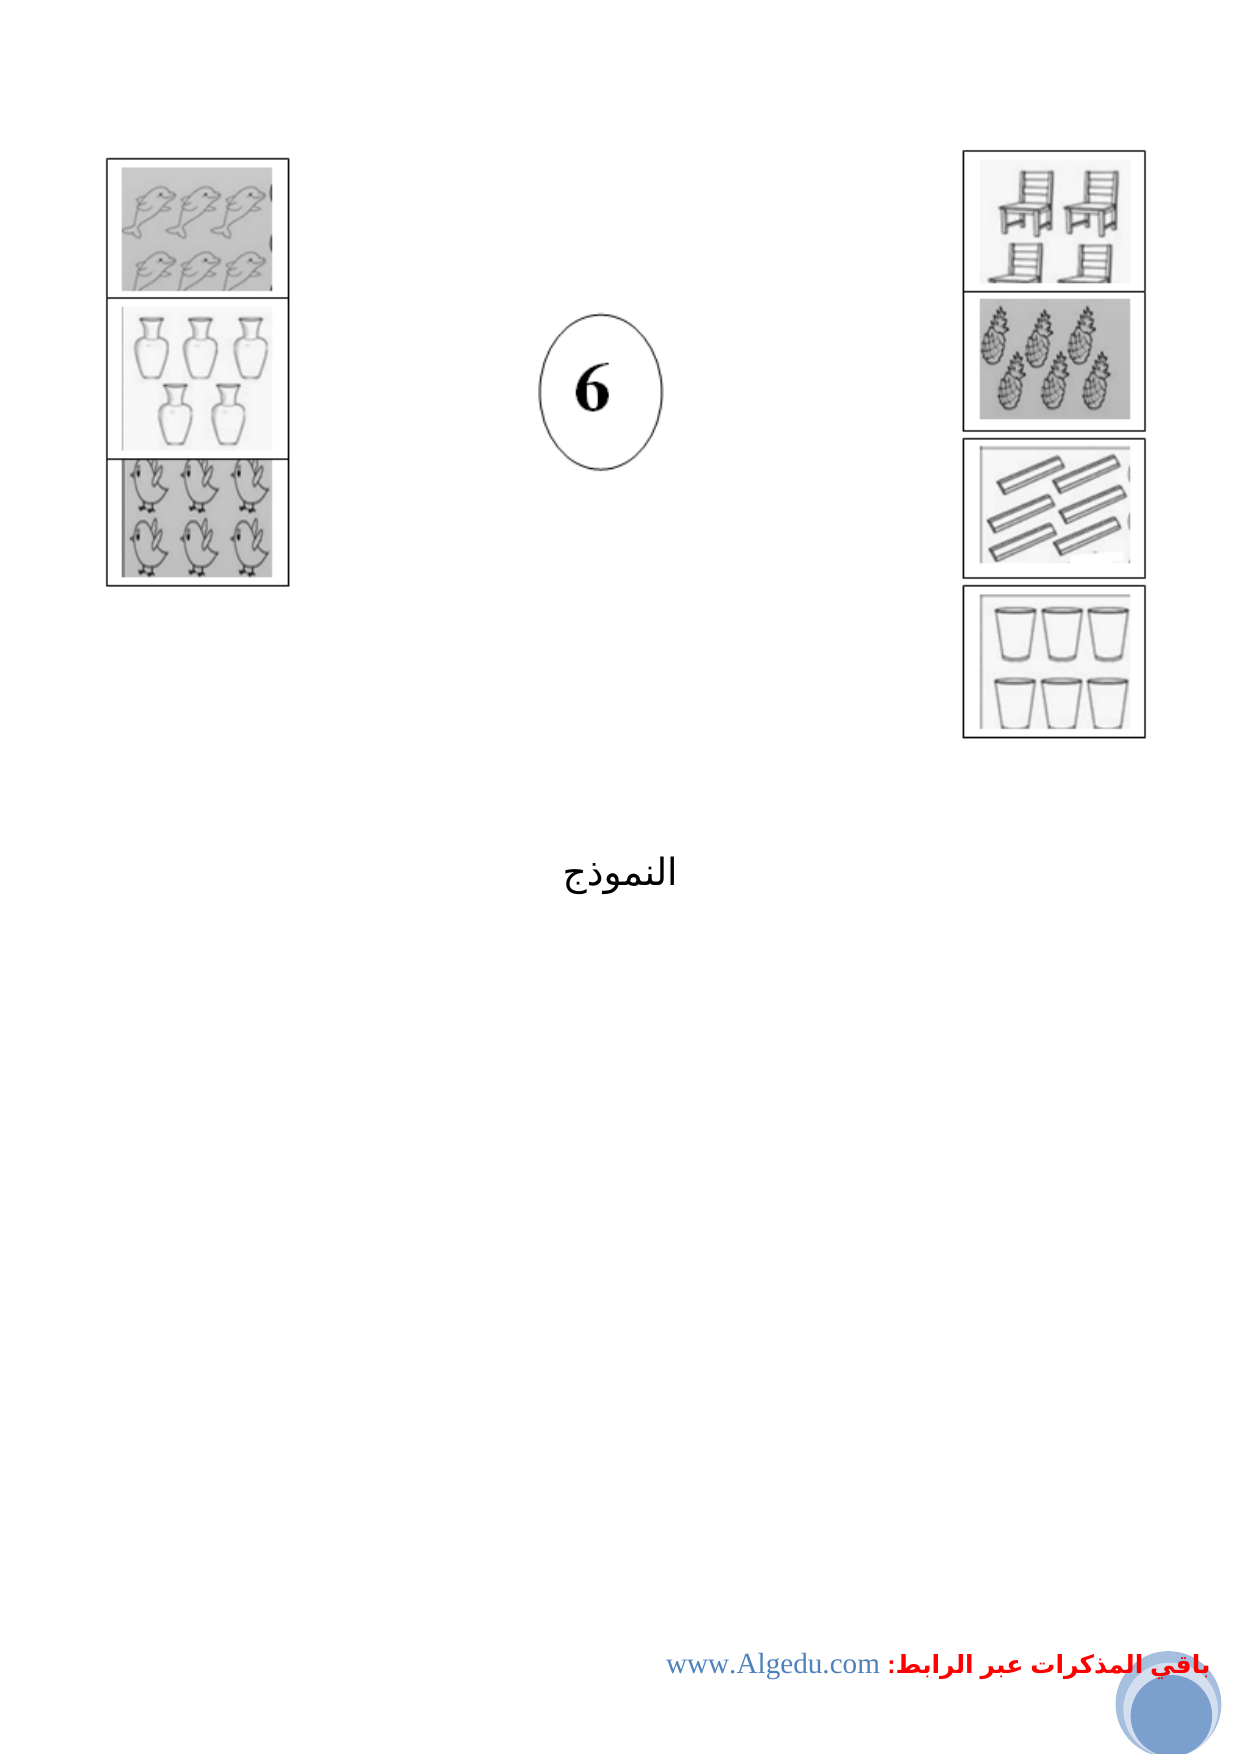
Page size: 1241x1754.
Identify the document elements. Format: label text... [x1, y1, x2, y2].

picture [72, 102, 1168, 748]
text النموذج [29, 850, 1211, 894]
